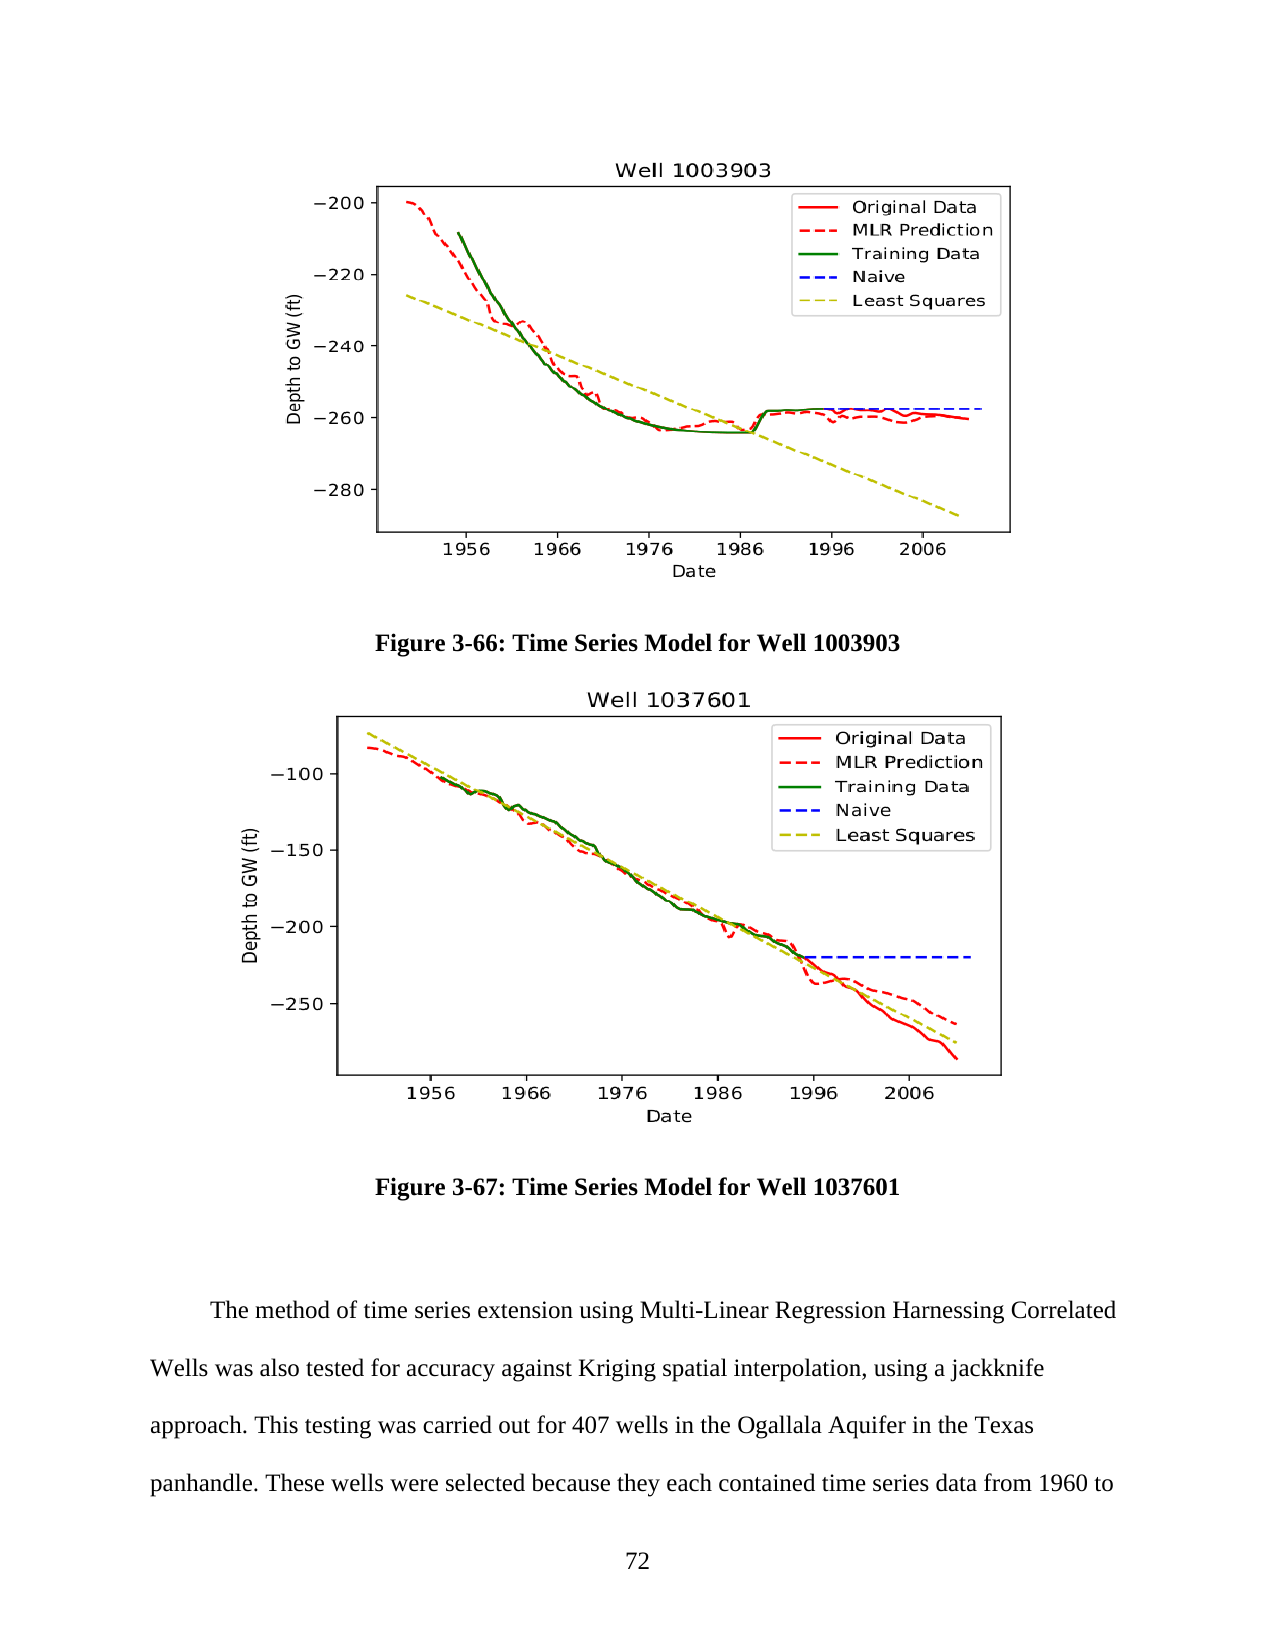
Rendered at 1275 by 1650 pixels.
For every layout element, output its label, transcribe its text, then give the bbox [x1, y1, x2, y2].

picture [238, 677, 1037, 1127]
picture [278, 150, 1057, 583]
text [150, 1295, 1125, 1497]
